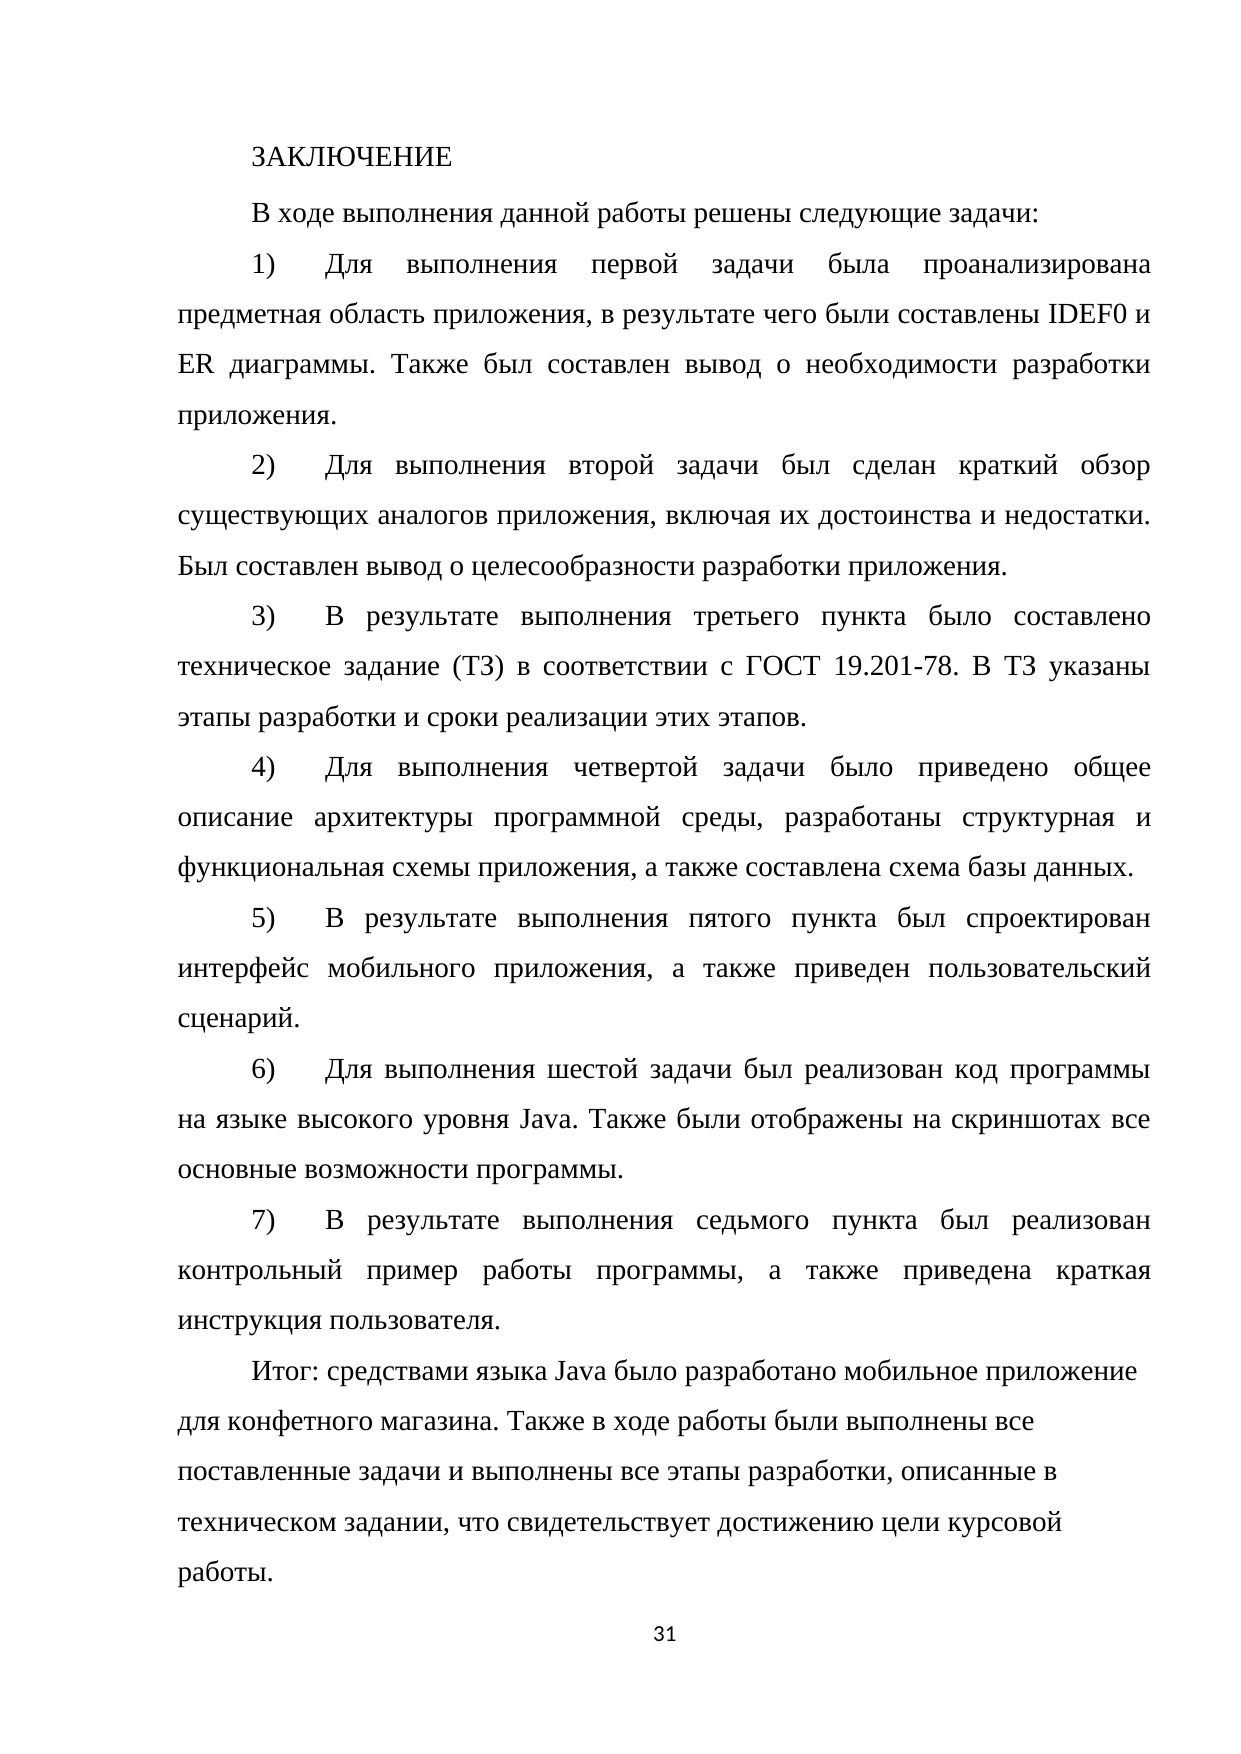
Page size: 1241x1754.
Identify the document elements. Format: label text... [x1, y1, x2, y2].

list Для выполнения второй задачи был сделан краткий обзор существующих аналогов приложения, включая их достоинства и недостатки. Был составлен вывод о целесообразности разработки приложения. [177, 447, 1152, 581]
list В ходе выполнения данной работы решены следующие задачи: [251, 196, 1152, 229]
list Для выполнения четвертой задачи было приведено общее описание архитектуры программной среды, разработаны структурная и функциональная схемы приложения, а также составлена схема базы данных. [177, 749, 1152, 883]
list В результате выполнения третьего пункта было составлено техническое задание (ТЗ) в соответствии с ГОСТ 19.201-78. В ТЗ указаны этапы разработки и сроки реализации этих этапов. [177, 598, 1152, 732]
list Для выполнения первой задачи была проанализирована предметная область приложения, в результате чего были составлены IDEF0 и ER диаграммы. Также был составлен вывод о необходимости разработки приложения. [177, 246, 1152, 430]
list Для выполнения шестой задачи был реализован код программы на языке высокого уровня Java. Также были отображены на скриншотах все основные возможности программы. [177, 1051, 1152, 1185]
subtitle ЗАКЛЮЧЕНИЕ [177, 139, 1152, 172]
text Итог: средствами языка Java было разработано мобильное приложение для конфетного магазина. Также в ходе работы были выполнены все поставленные задачи и выполнены все этапы разработки, описанные в техническом задании, что свидетельствует достижению цели курсовой работы. [177, 1353, 1152, 1587]
list В результате выполнения пятого пункта был спроектирован интерфейс мобильного приложения, а также приведен пользовательский сценарий. [177, 900, 1152, 1034]
list В результате выполнения седьмого пункта был реализован контрольный пример работы программы, а также приведена краткая инструкция пользователя. [177, 1202, 1152, 1336]
